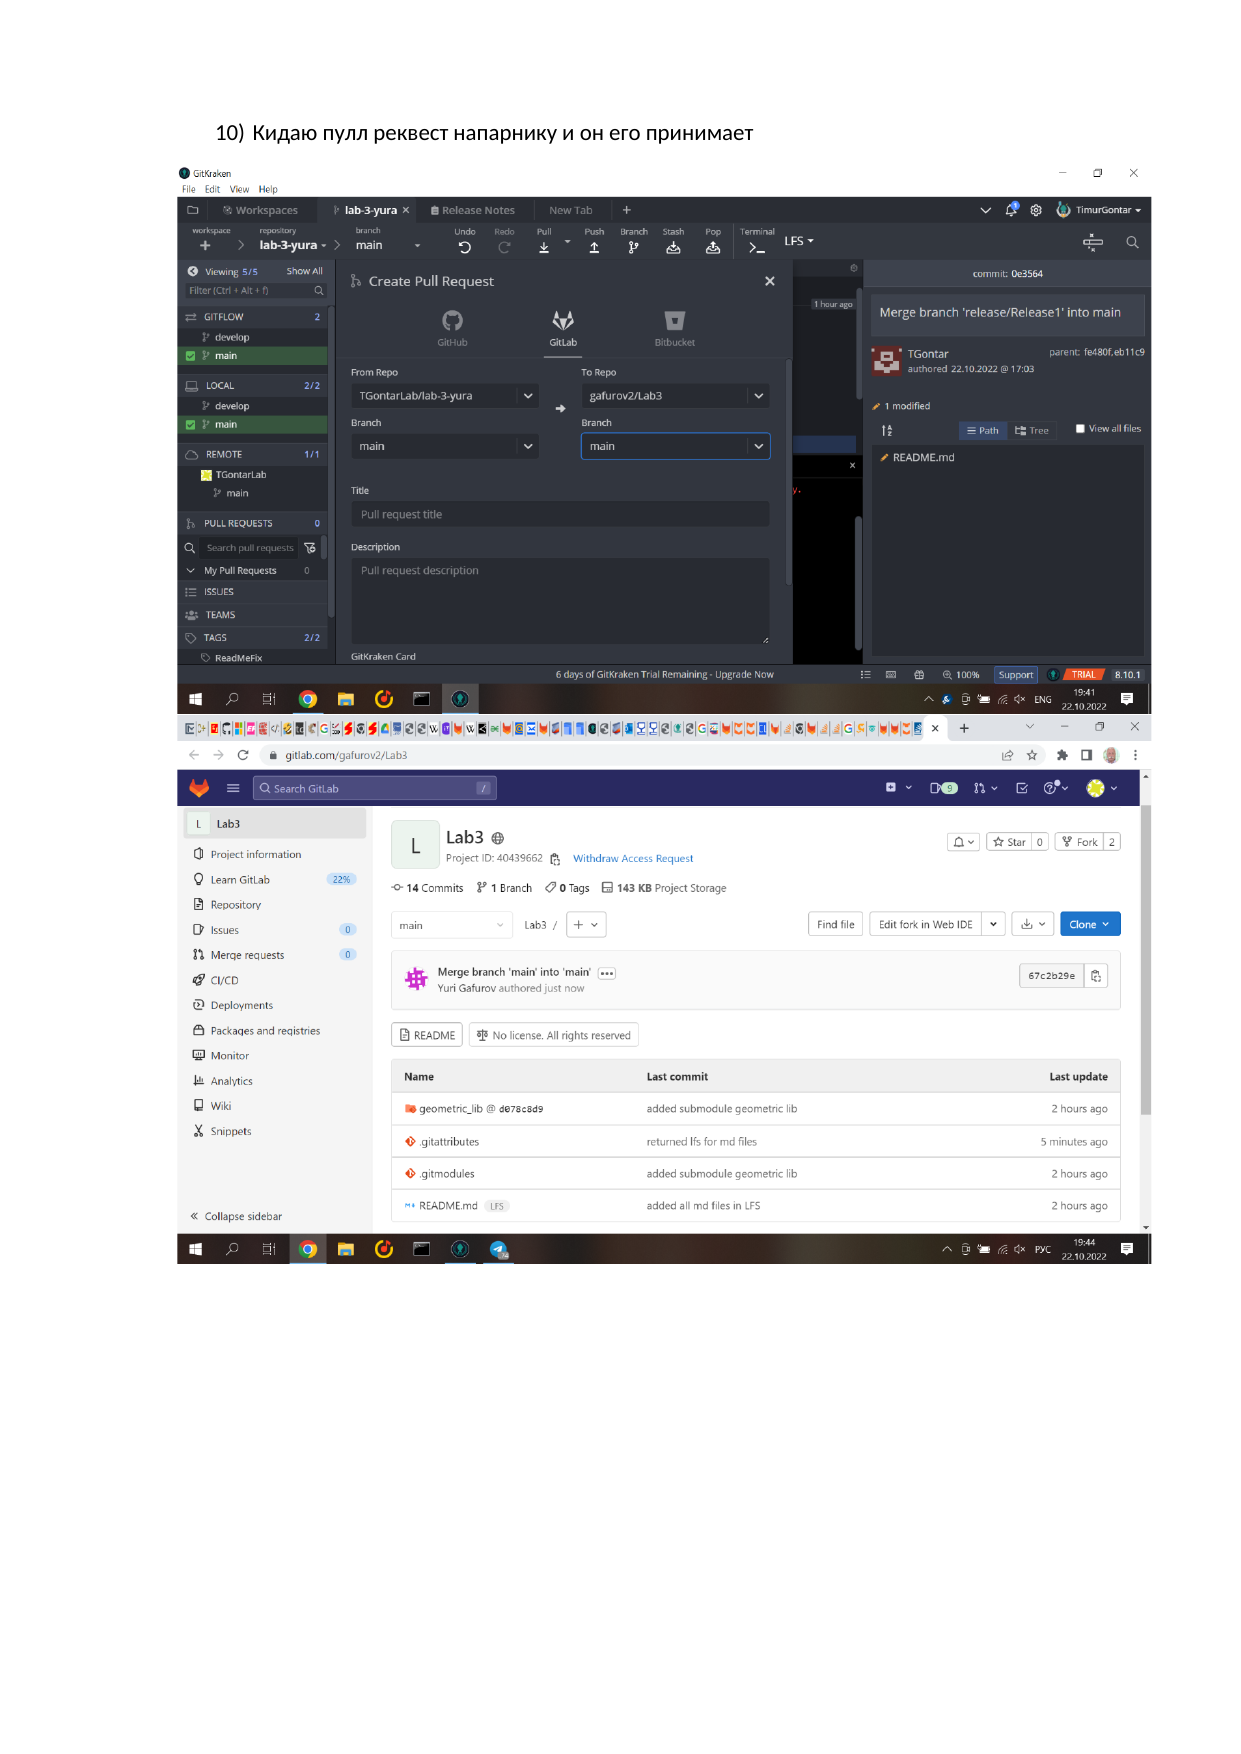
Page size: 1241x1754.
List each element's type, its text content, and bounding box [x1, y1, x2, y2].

list Кидаю пулл реквест напарнику и он его принимает [215, 118, 1152, 146]
picture [177, 165, 1152, 714]
picture [177, 715, 1152, 1264]
